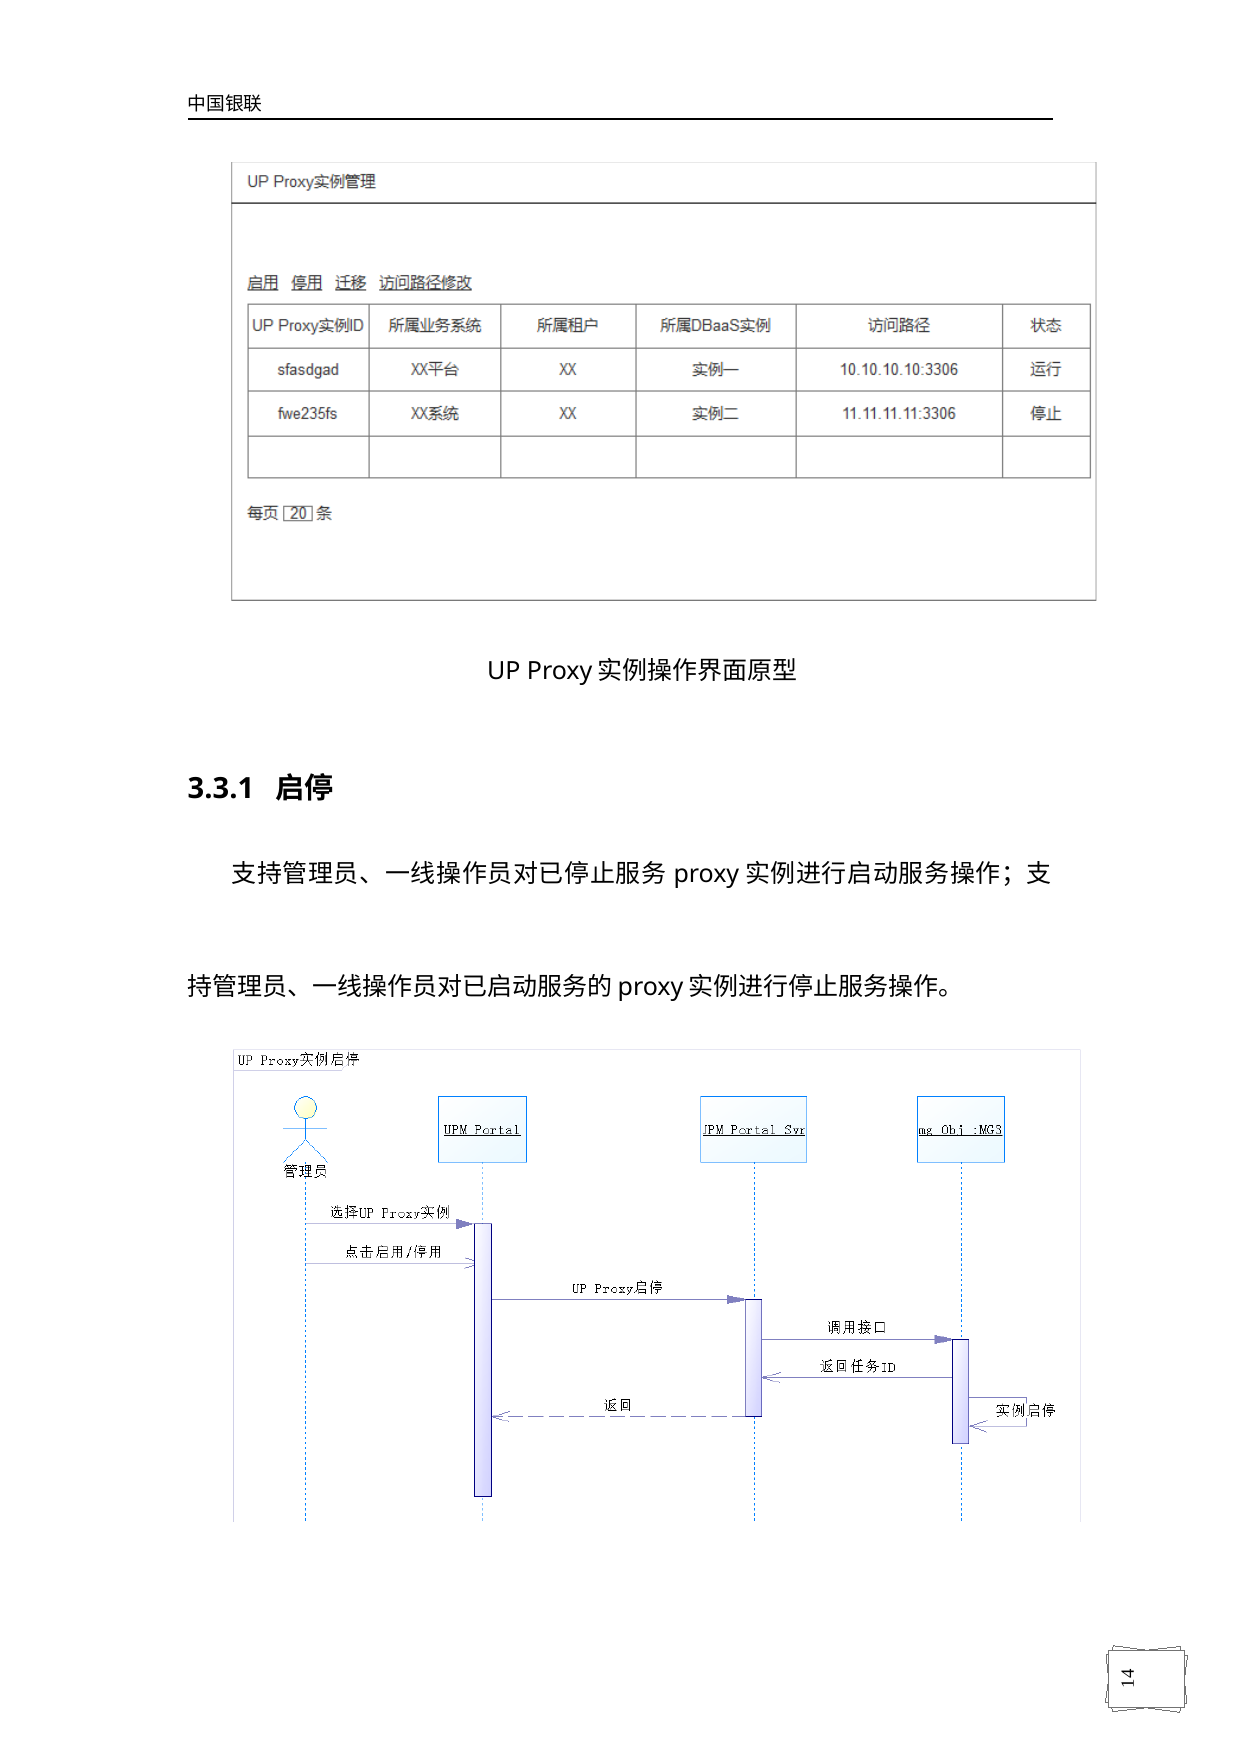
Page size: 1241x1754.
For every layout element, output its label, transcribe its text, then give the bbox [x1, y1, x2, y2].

list 启停 [187, 753, 1053, 818]
picture [231, 162, 1097, 601]
text UP Proxy实例操作界面原型 [187, 636, 1053, 701]
text 支持管理员、一线操作员对已停止服务proxy实例进行启动服务操作；支持管理员、一线操作员对已启动服务的proxy实例进行停止服务操作。 [187, 839, 1053, 1017]
picture [231, 1044, 1097, 1522]
